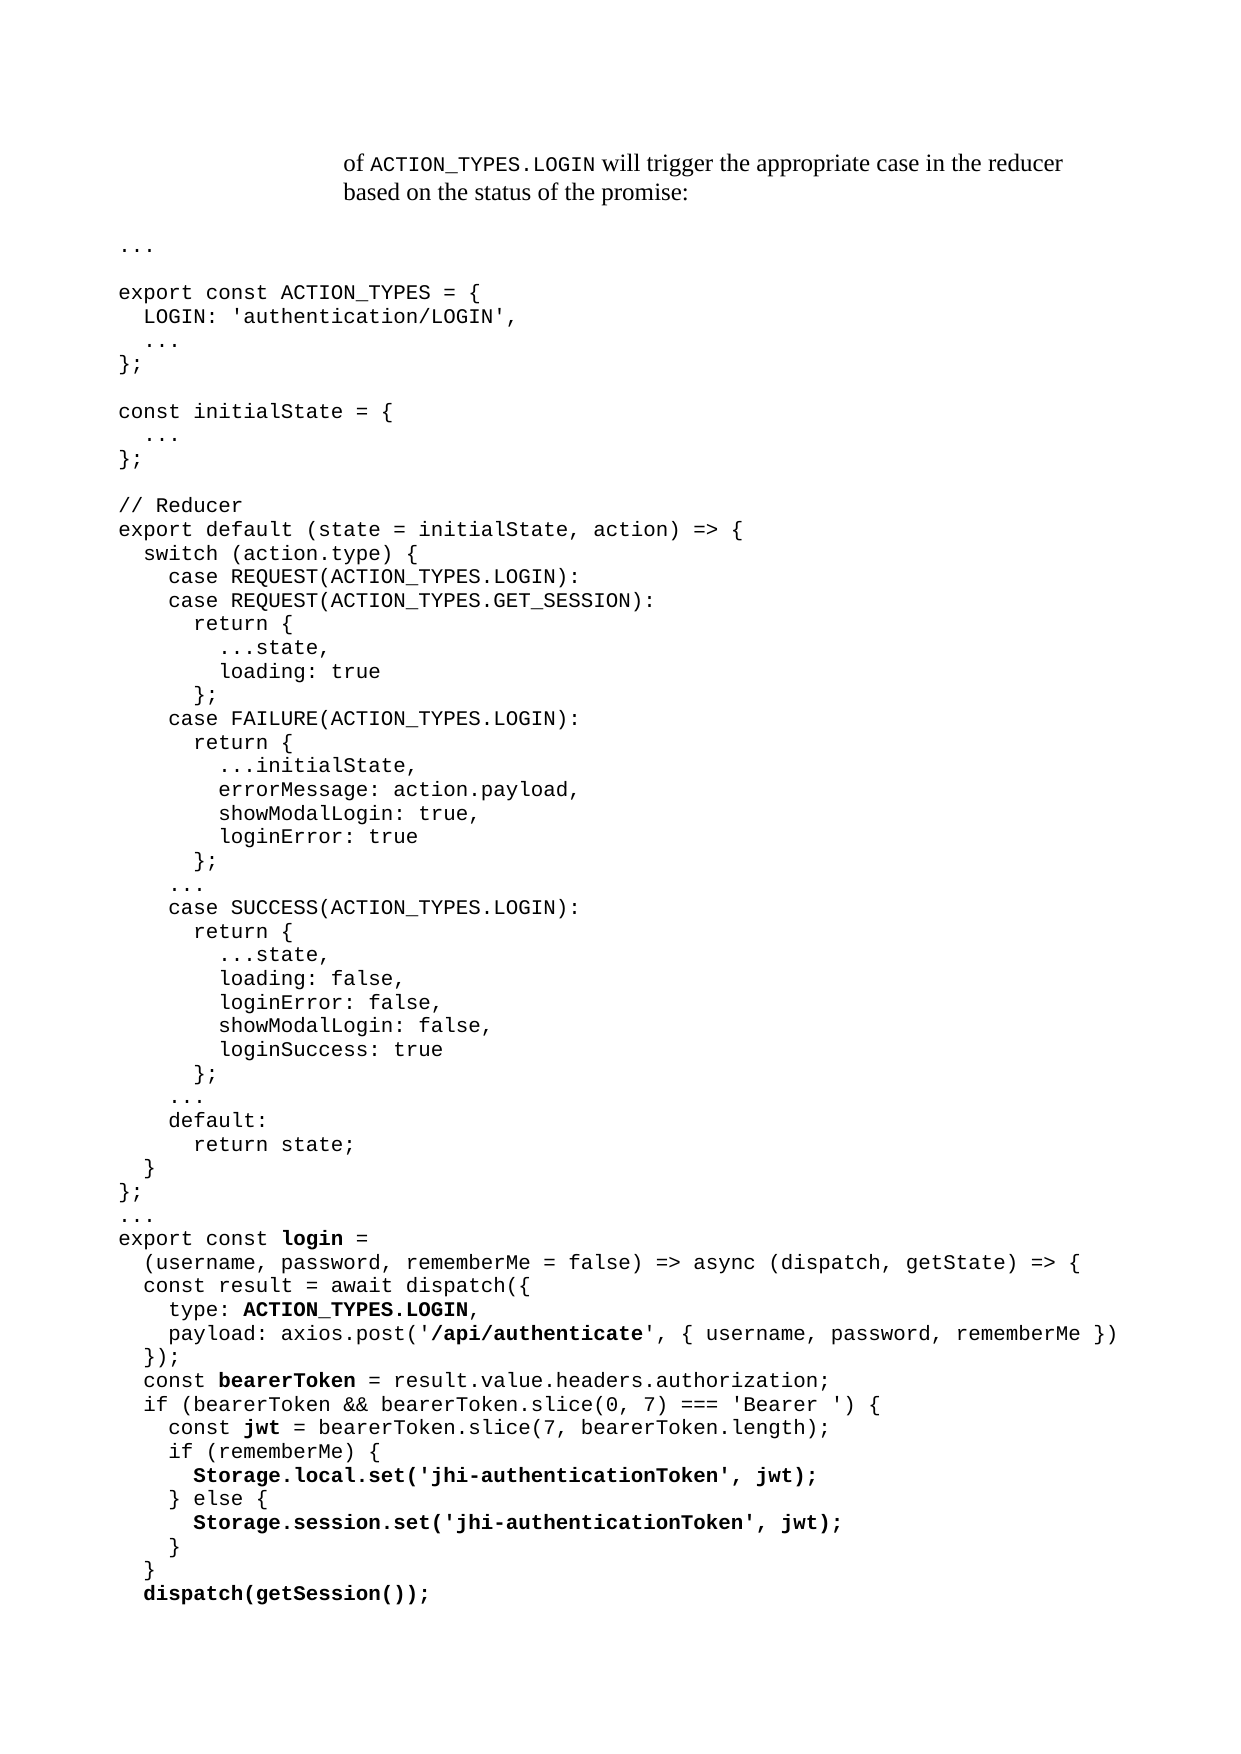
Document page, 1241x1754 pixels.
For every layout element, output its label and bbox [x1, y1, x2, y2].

list [306, 148, 1122, 206]
text [118, 235, 1122, 1607]
